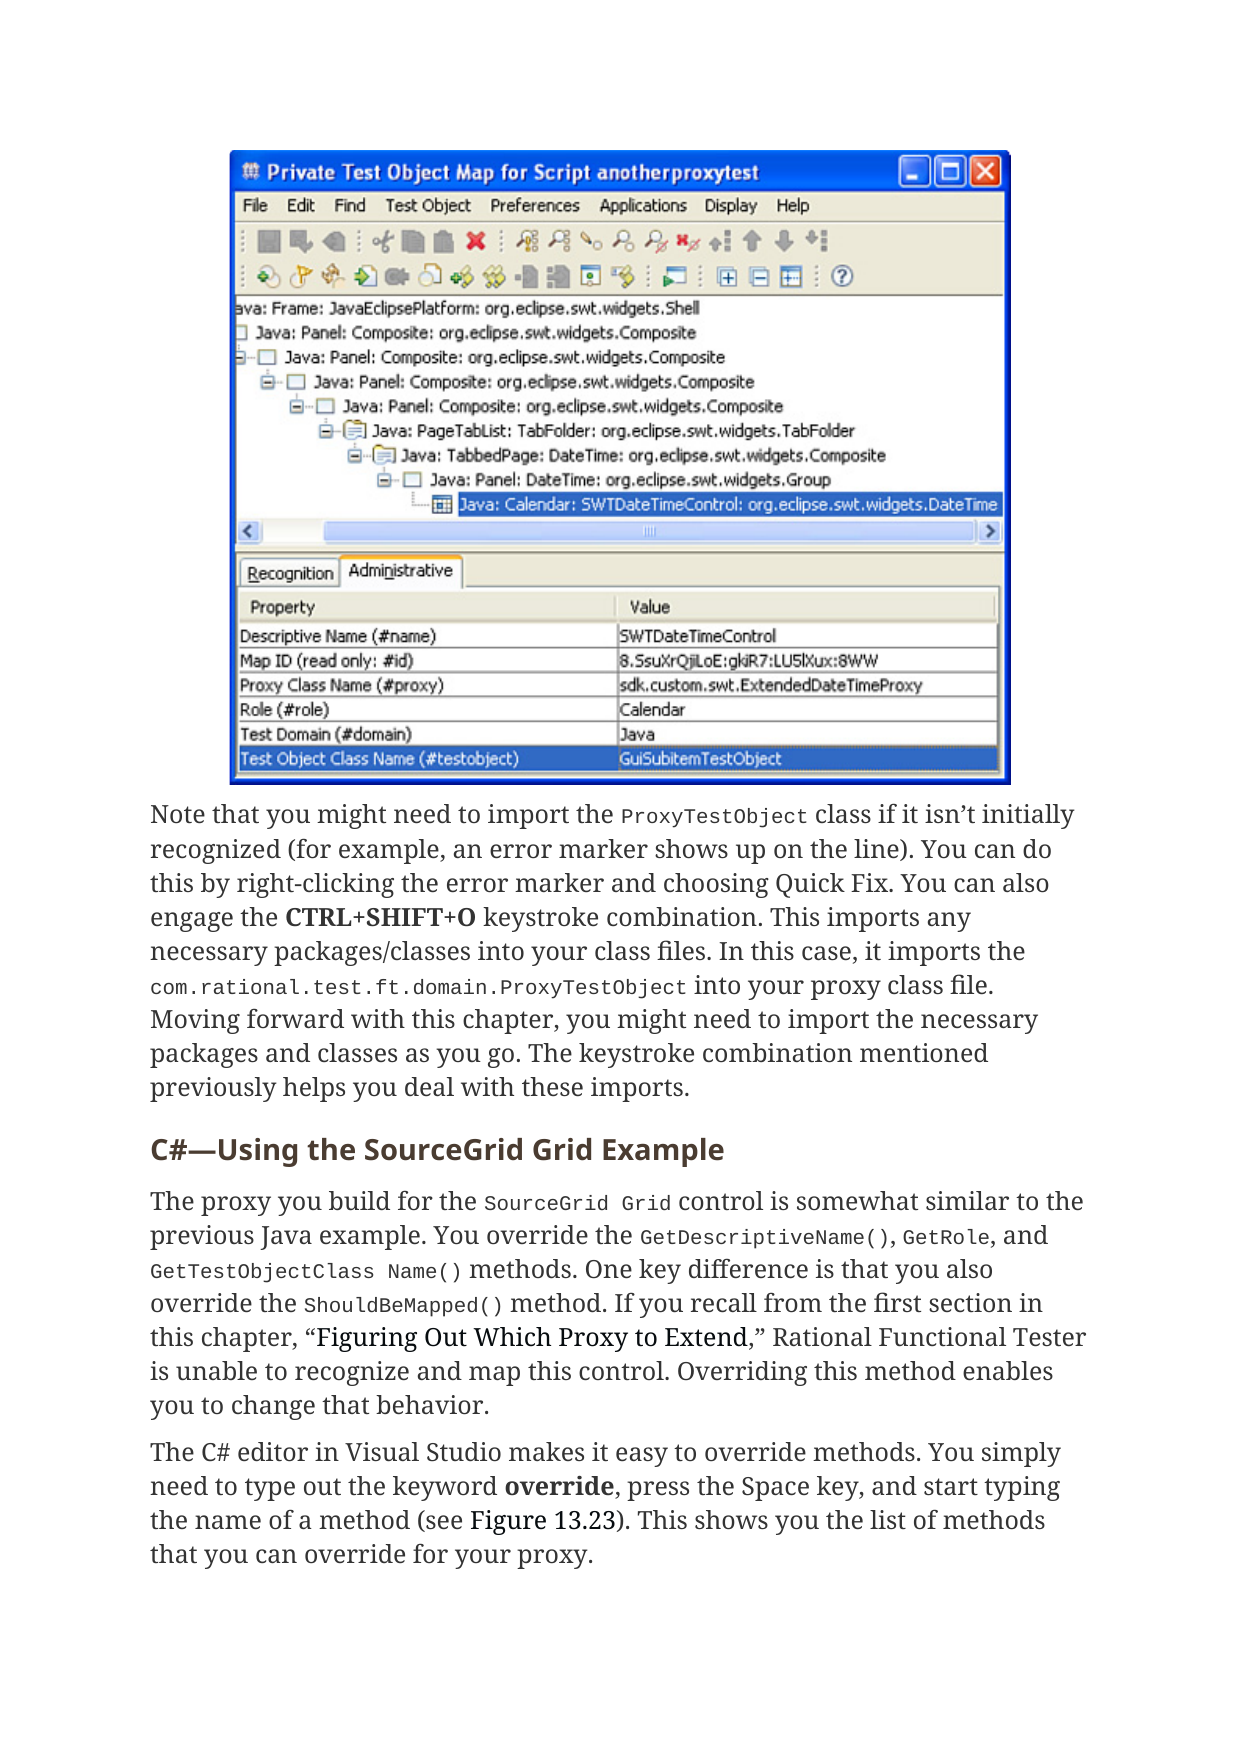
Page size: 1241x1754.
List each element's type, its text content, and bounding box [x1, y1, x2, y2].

text C#—Using the SourceGrid Grid Example [150, 1129, 1090, 1168]
text The proxy you build for the SourceGrid Grid control is somewhat similar to the previous Java example. You override the GetDescriptiveName(), GetRole, and GetTestObjectClass Name() methods. One key difference is that you also override the ShouldBeMapped() method. If you recall from the first section in this chapter, “Figuring Out Which Proxy to Extend,” Rational Functional Tester is unable to recognize and map this control. Overriding this method enables you to change that behavior. [150, 1183, 1090, 1422]
text Note that you might need to import the ProxyTestObject class if it isn’t initially recognized (for example, an error marker shows up on the line). You can do this by right-clicking the error marker and choosing Quick Fix. You can also engage the CTRL+SHIFT+O keystroke combination. This imports any necessary packages/classes into your class files. In this case, it imports the com.rational.test.ft.domain.ProxyTestObject into your proxy class file. Moving forward with this chapter, you might need to import the necessary packages and classes as you go. The keystroke combination mentioned previously helps you deal with these imports. [150, 797, 1090, 1104]
picture [229, 150, 1011, 785]
text The C# editor in Visual Studio makes it easy to override methods. You simply need to type out the keyword override, press the Space key, and start typing the name of a method (see Figure 13.23). This shows you the list of methods that you can override for your proxy. [150, 1434, 1090, 1571]
